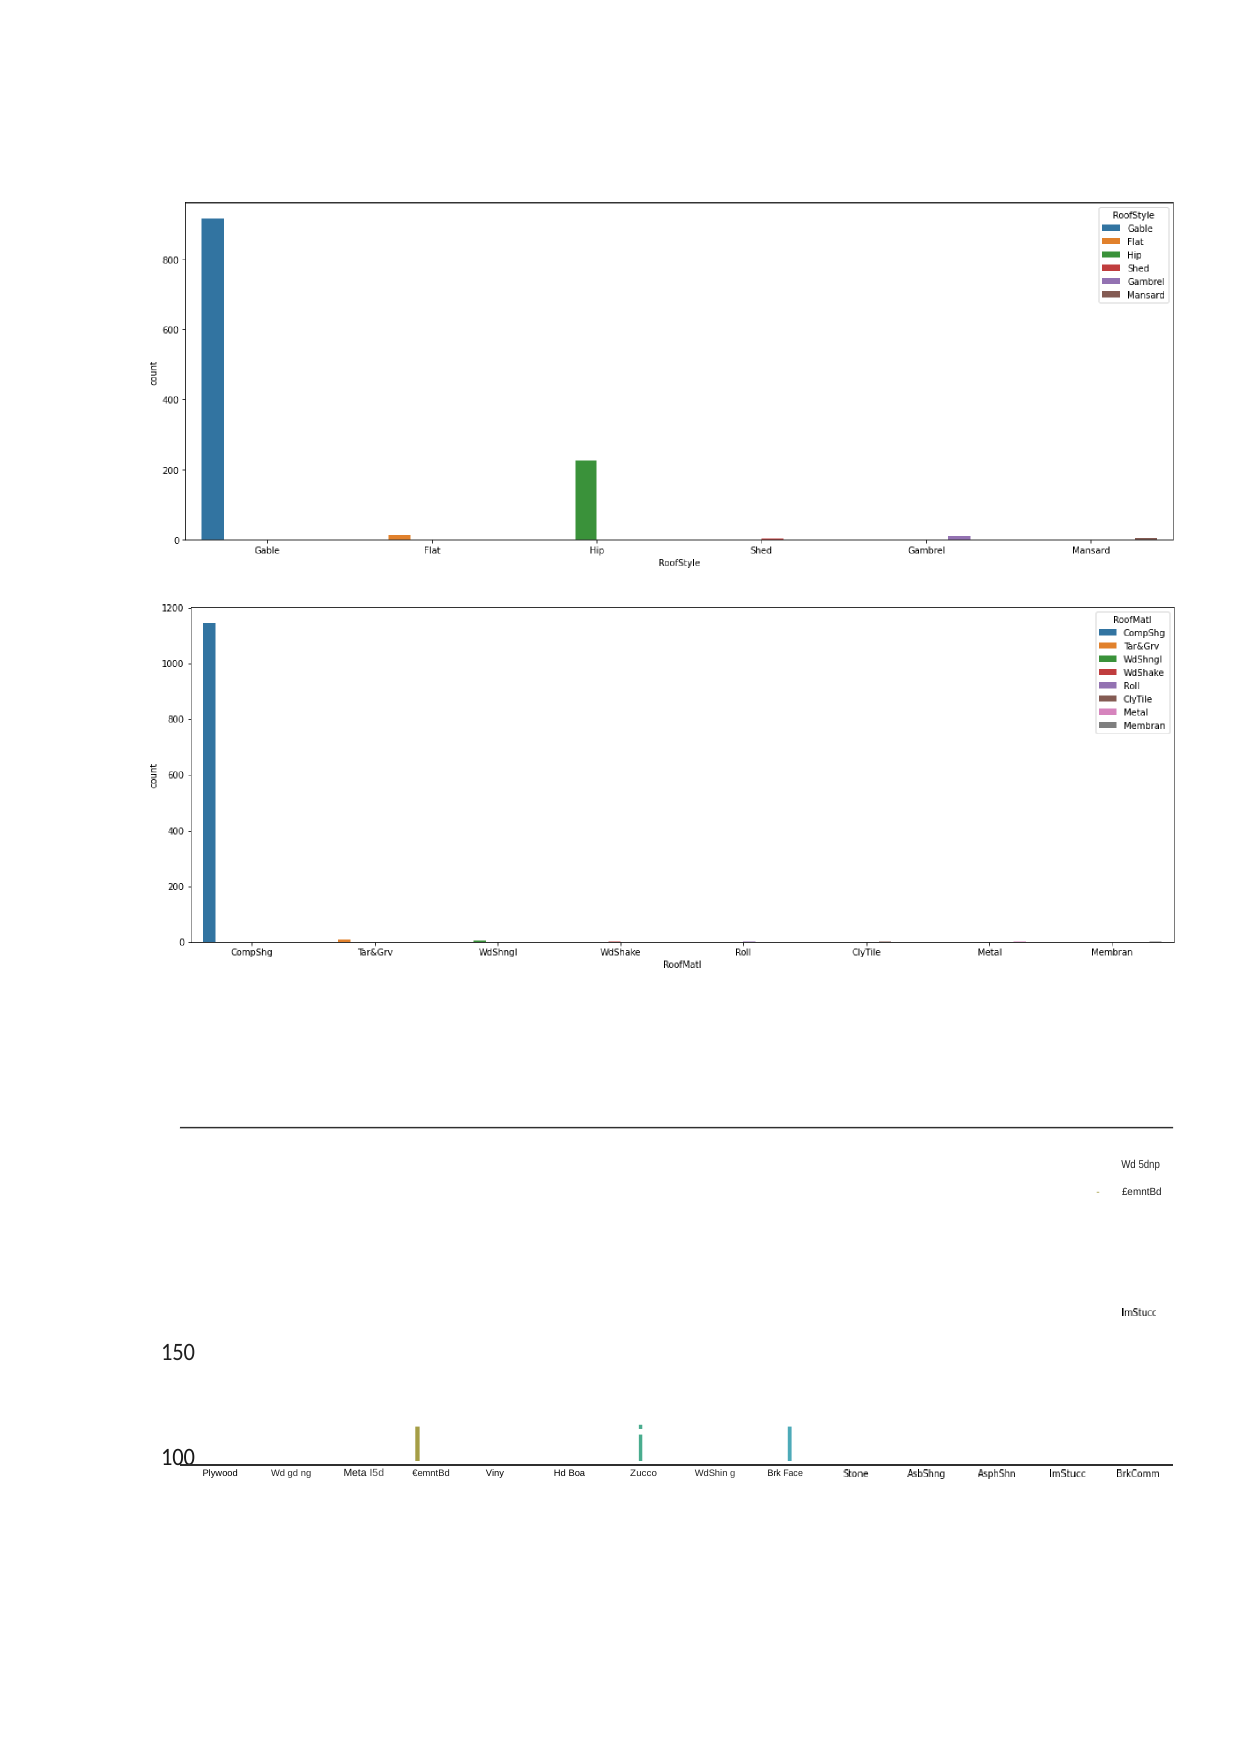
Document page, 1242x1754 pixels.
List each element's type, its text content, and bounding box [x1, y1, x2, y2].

text 150 [161, 1336, 1020, 1366]
picture [1122, 1308, 1156, 1316]
picture [843, 1469, 869, 1477]
picture [1117, 1469, 1159, 1477]
text 100 [161, 1441, 1020, 1472]
picture [1050, 1469, 1086, 1477]
picture [150, 202, 1174, 568]
picture [907, 1469, 1015, 1479]
picture [150, 604, 1175, 968]
